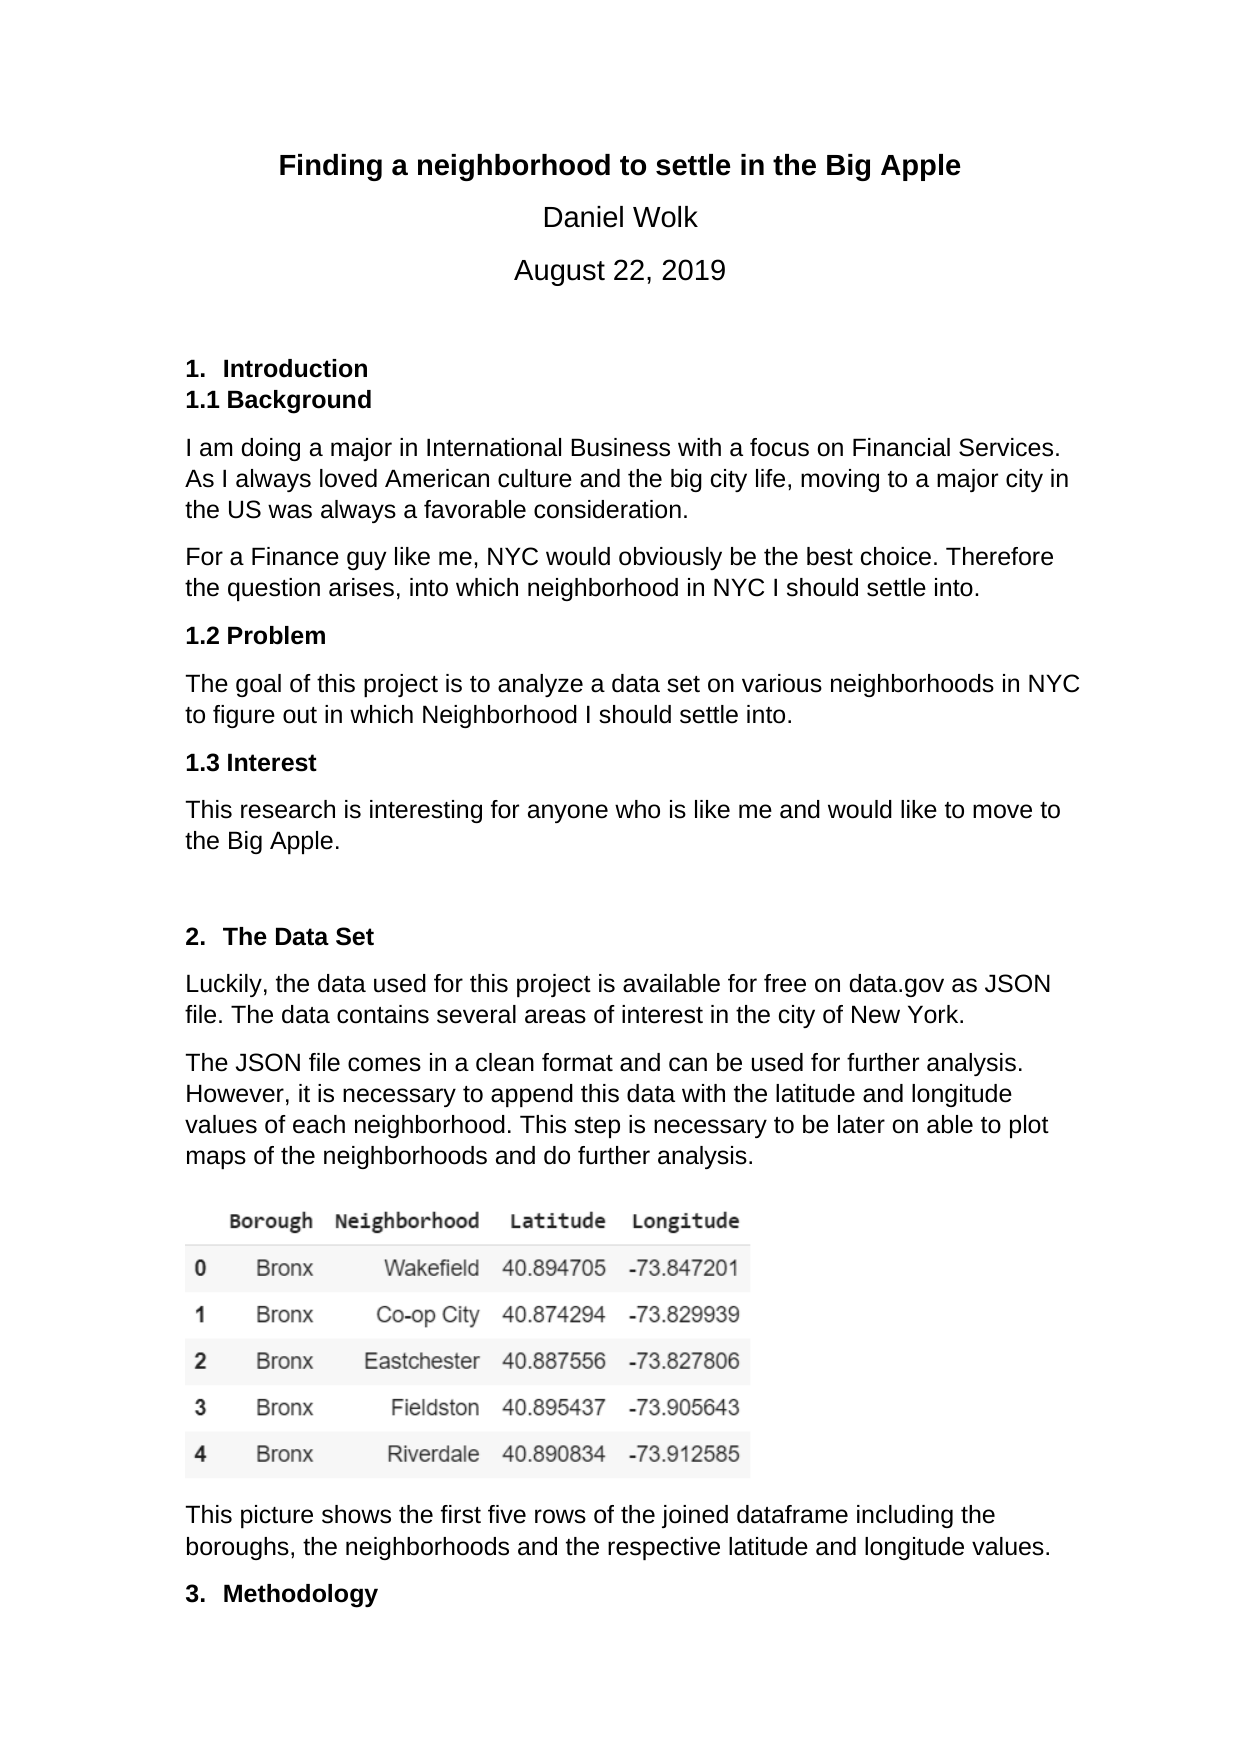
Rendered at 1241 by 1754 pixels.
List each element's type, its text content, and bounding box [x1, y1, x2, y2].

list Interest [185, 747, 1093, 776]
text Finding a neighborhood to settle in the Big Apple [148, 148, 1093, 181]
list Methodology [185, 1579, 1093, 1608]
list Background [185, 385, 1093, 413]
text For a Finance guy like me, NYC would obviously be the best choice. Therefore the question arises, into which neighborhood in NYC I should settle into. [185, 542, 1093, 602]
text Daniel Wolk [148, 200, 1093, 234]
text Luckily, the data used for this project is available for free on data.gov as JSON file. The data contains several areas of interest in the city of New York. [185, 969, 1093, 1029]
text August 22, 2019 [148, 253, 1093, 287]
list Introduction [185, 354, 1093, 382]
picture [185, 1188, 888, 1482]
list The Data Set [185, 922, 1093, 950]
list Problem [185, 621, 1093, 650]
text The JSON file comes in a clean format and can be used for further analysis. However, it is necessary to append this data with the latitude and longitude values of each neighborhood. This step is necessary to be later on able to plot maps of the neighborhoods and do further analysis. [185, 1048, 1093, 1170]
text This research is interesting for anyone who is like me and would like to move to the Big Apple. [185, 795, 1093, 855]
text This picture shows the first five rows of the joined dataframe including the boroughs, the neighborhoods and the respective latitude and longitude values. [185, 1500, 1093, 1560]
text I am doing a major in International Business with a focus on Financial Services. As I always loved American culture and the big city life, moving to a major city in the US was always a favorable consideration. [185, 432, 1093, 523]
text The goal of this project is to analyze a data set on various neighborhoods in NYC to figure out in which Neighborhood I should settle into. [185, 669, 1093, 728]
